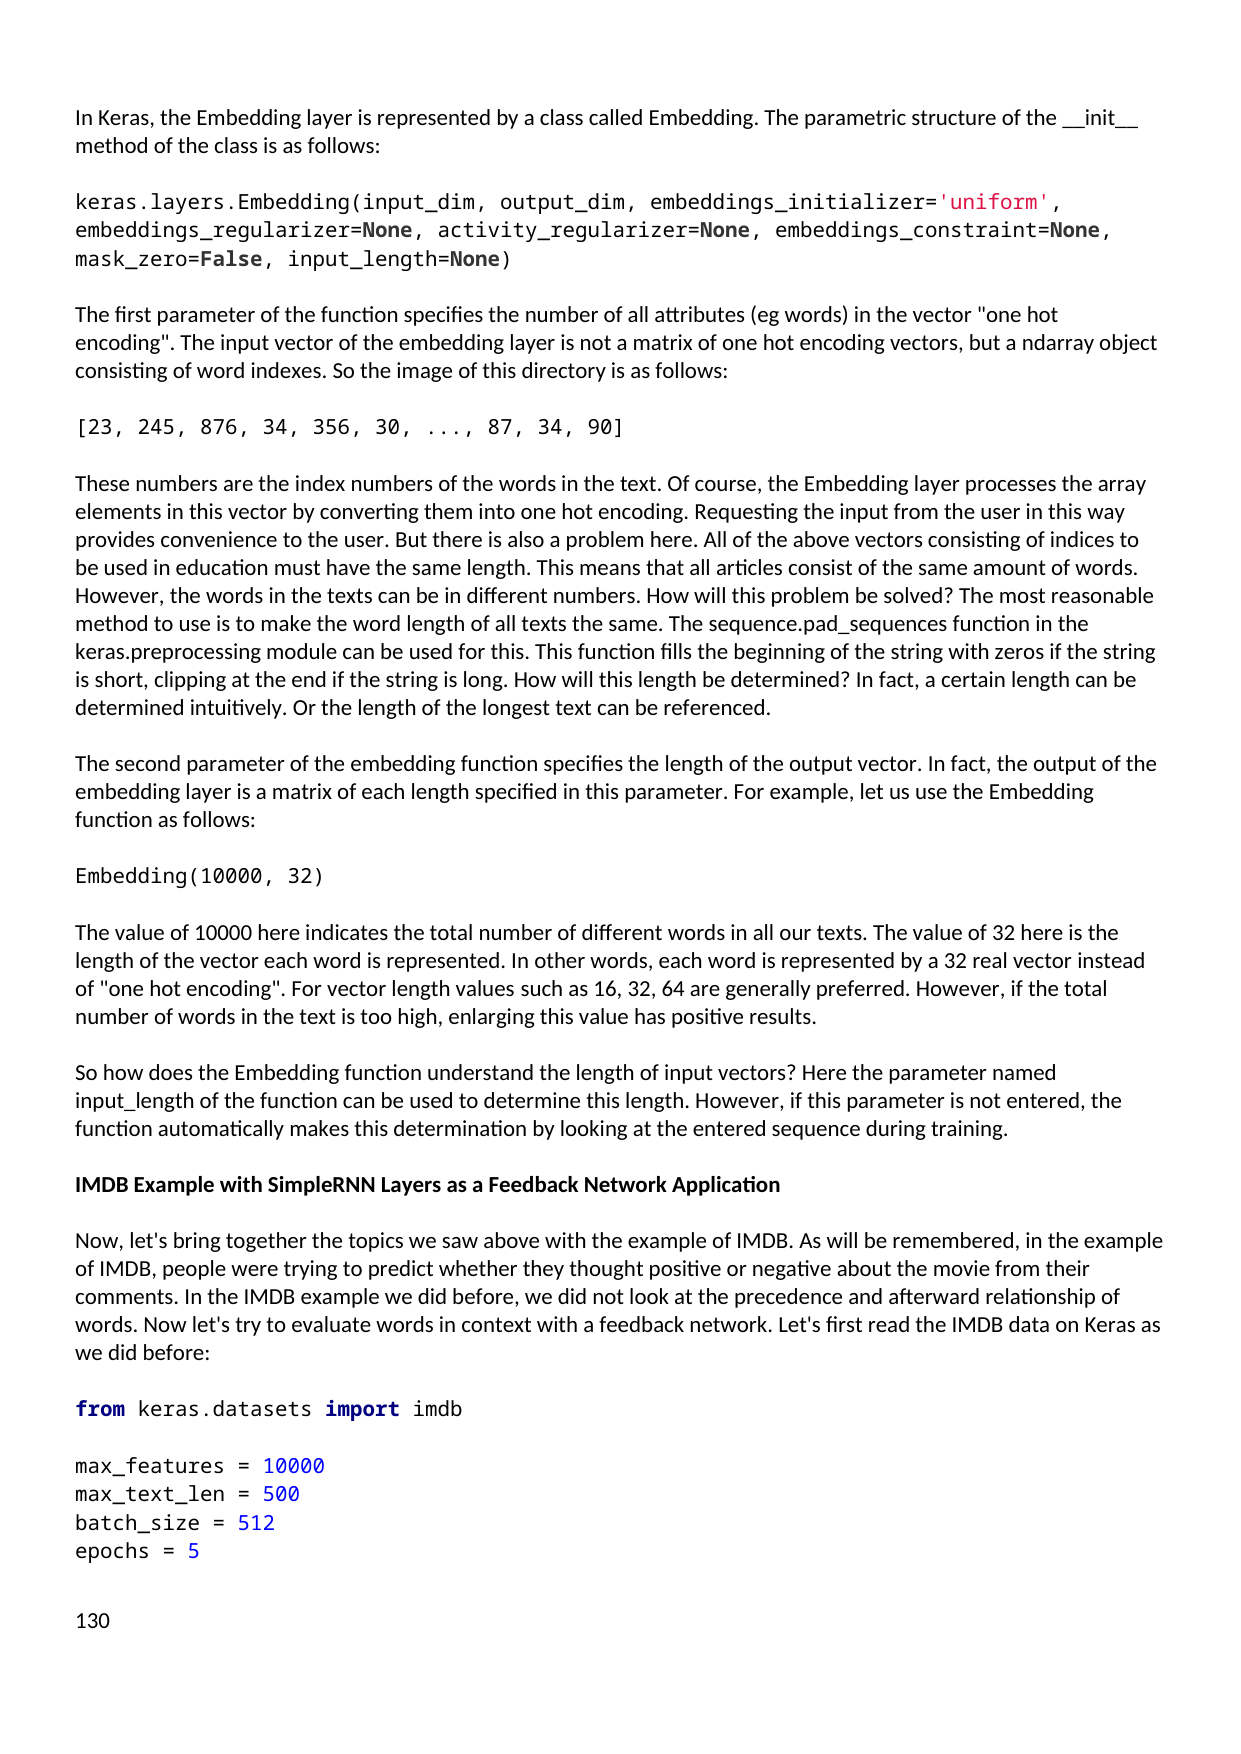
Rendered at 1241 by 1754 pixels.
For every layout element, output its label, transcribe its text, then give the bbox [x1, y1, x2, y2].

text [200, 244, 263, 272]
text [75, 1394, 1165, 1593]
text Embedding(10000, 32) [75, 861, 1165, 890]
text The second parameter of the embedding function specifies the length of the output vector. In fact, the output of the embedding layer is a matrix of each length specified in this parameter. For example, let us use the Embedding function as follows: [75, 749, 1165, 833]
text [23, 245, 876, 34, 356, 30, ..., 87, 34, 90] [75, 412, 1165, 441]
text IMDB Example with SimpleRNN Layers as a Feedback Network Application [75, 1170, 1165, 1198]
text These numbers are the index numbers of the words in the text. Of course, the Embedding layer processes the array elements in this vector by converting them into one hot encoding. Requesting the input from the user in this way provides convenience to the user. But there is also a problem here. All of the above vectors consisting of indices to be used in education must have the same length. This means that all articles consist of the same amount of words. However, the words in the texts can be in different numbers. How will this problem be solved? The most reasonable method to use is to make the word length of all texts the same. The sequence.pad_sequences function in the keras.preprocessing module can be used for this. This function fills the beginning of the string with zeros if the string is short, clipping at the end if the string is long. How will this length be determined? In fact, a certain length can be determined intuitively. Or the length of the longest text can be referenced. [75, 469, 1165, 721]
text So how does the Embedding function understand the length of input vectors? Here the parameter named input_length of the function can be used to determine this length. However, if this parameter is not entered, the function automatically makes this determination by looking at the entered sequence during training. [75, 1058, 1165, 1142]
text In Keras, the Embedding layer is represented by a class called Embedding. The parametric structure of the __init__ method of the class is as follows: [75, 103, 1165, 159]
text The first parameter of the function specifies the number of all attributes (eg words) in the vector "one hot encoding". The input vector of the embedding layer is not a matrix of one hot encoding vectors, but a ndarray object consisting of word indexes. So the image of this directory is as follows: [75, 300, 1165, 384]
text Now, let's bring together the topics we saw above with the example of IMDB. As will be remembered, in the example of IMDB, people were trying to predict whether they thought positive or negative about the movie from their comments. In the IMDB example we did before, we did not look at the precedence and afterward relationship of words. Now let's try to evaluate words in context with a feedback network. Let's first read the IMDB data on Keras as we did before: [75, 1226, 1165, 1366]
text keras.layers.Embedding(input_dim, output_dim, embeddings_initializer='uniform', embeddings_regularizer=None, activity_regularizer=None, embeddings_constraint=None, mask_zero=False, input_length=None) [512, 187, 1165, 272]
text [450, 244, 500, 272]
text The value of 10000 here indicates the total number of different words in all our texts. The value of 32 here is the length of the vector each word is represented. In other words, each word is represented by a 32 real vector instead of "one hot encoding". For vector length values ​​such as 16, 32, 64 are generally preferred. However, if the total number of words in the text is too high, enlarging this value has positive results. [75, 918, 1165, 1030]
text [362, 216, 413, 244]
